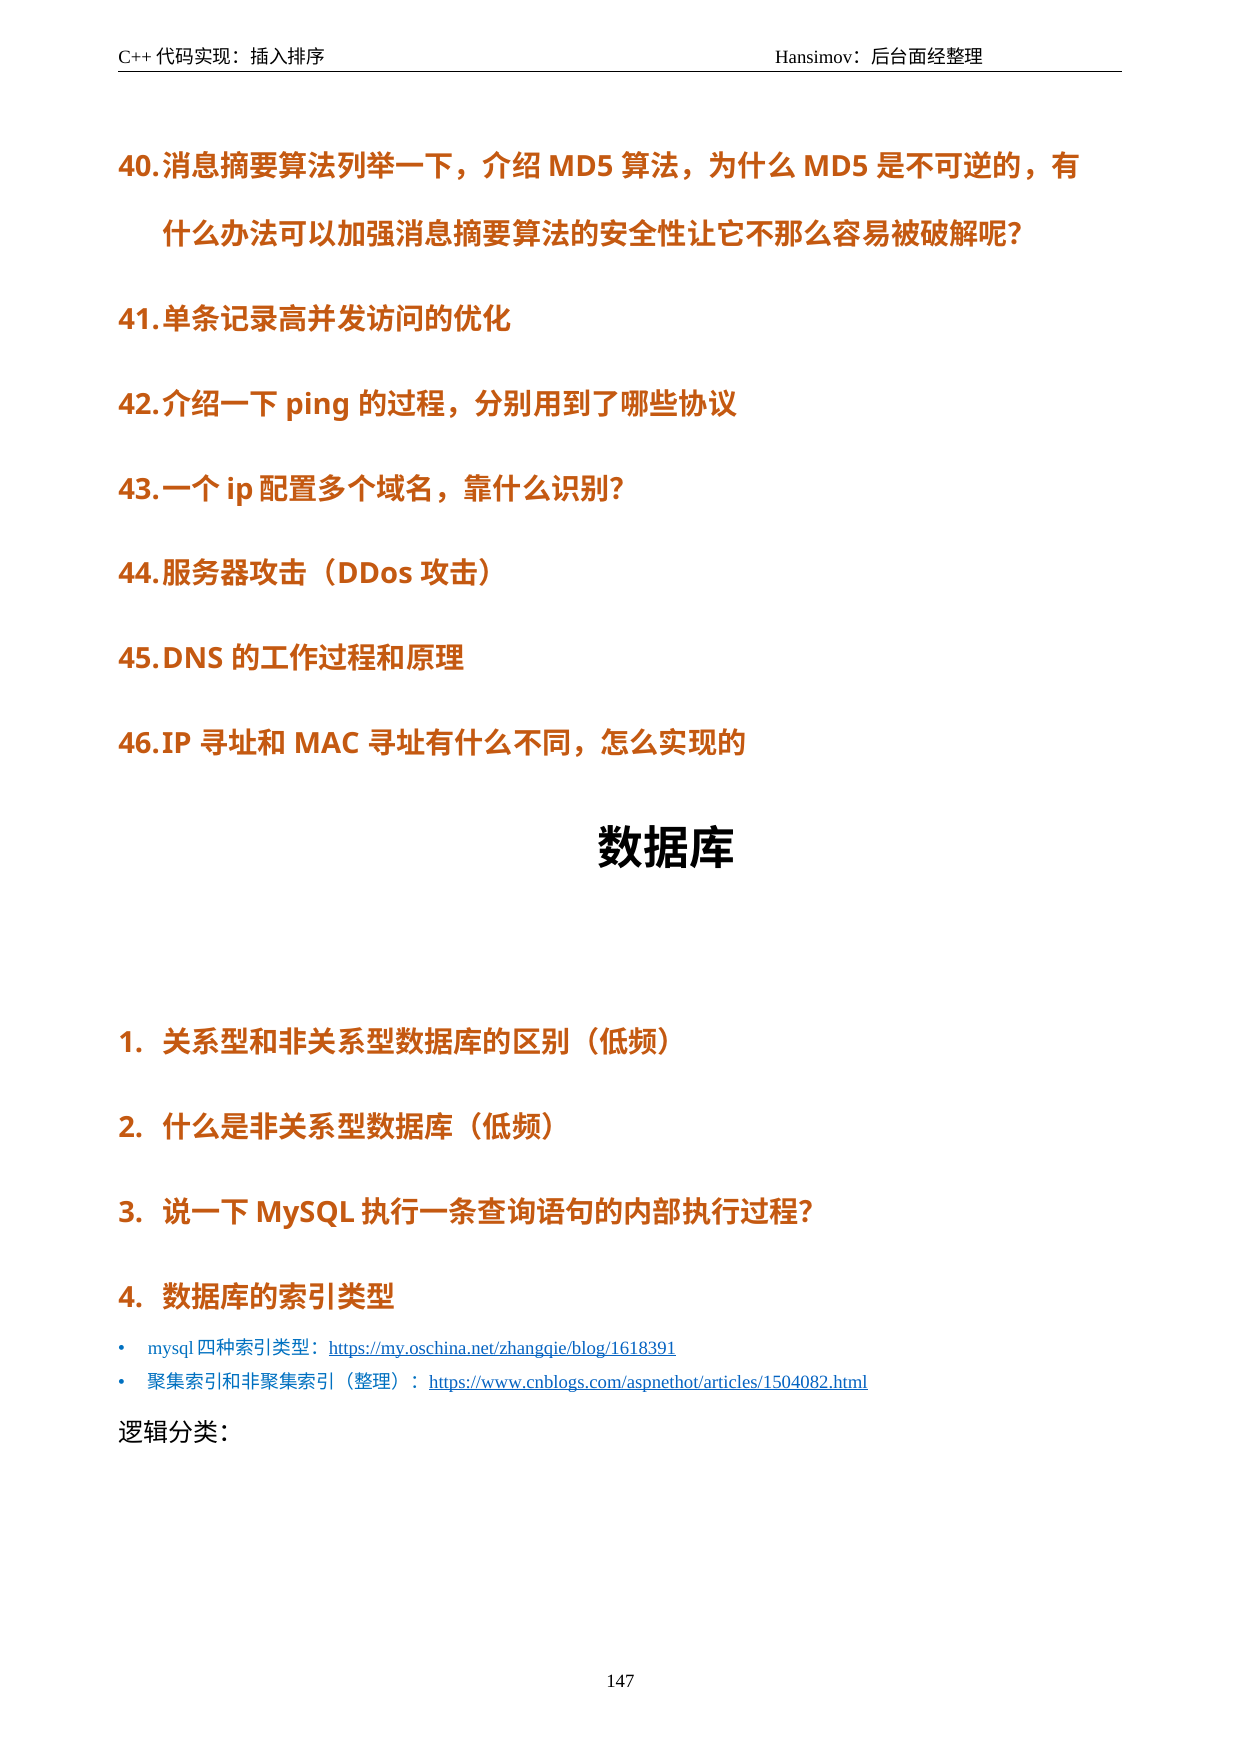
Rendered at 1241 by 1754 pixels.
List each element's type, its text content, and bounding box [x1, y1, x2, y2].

subtitle 什么是非关系型数据库（低频） [118, 1091, 1097, 1159]
subtitle 一个ip配置多个域名，靠什么识别？ [118, 452, 1097, 520]
subtitle 关系型和非关系型数据库的区别（低频） [118, 1006, 1097, 1074]
subtitle IP 寻址和 MAC 寻址有什么不同，怎么实现的 [118, 707, 1097, 775]
subtitle 说一下MySQL执行一条查询语句的内部执行过程？ [118, 1176, 1097, 1244]
text 逻辑分类： [118, 1397, 1122, 1465]
subtitle DNS 的工作过程和原理 [118, 622, 1097, 690]
subtitle 介绍一下 ping 的过程，分别用到了哪些协议 [118, 368, 1097, 436]
text 聚集索引和非聚集索引（整理）：https://www.cnblogs.com/aspnethot/articles/1504082.html [118, 1363, 1122, 1397]
subtitle 数据库 [118, 811, 1122, 878]
subtitle 服务器攻击（DDos 攻击） [118, 537, 1097, 605]
subtitle 单条记录高并发访问的优化 [118, 283, 1097, 351]
text mysql四种索引类型：https://my.oschina.net/zhangqie/blog/1618391 [118, 1329, 1122, 1363]
subtitle 消息摘要算法列举一下，介绍 MD5 算法，为什么 MD5 是不可逆的，有什么办法可以加强消息摘要算法的安全性让它不那么容易被破解呢？ [118, 130, 1097, 266]
subtitle 数据库的索引类型 [118, 1261, 1097, 1329]
